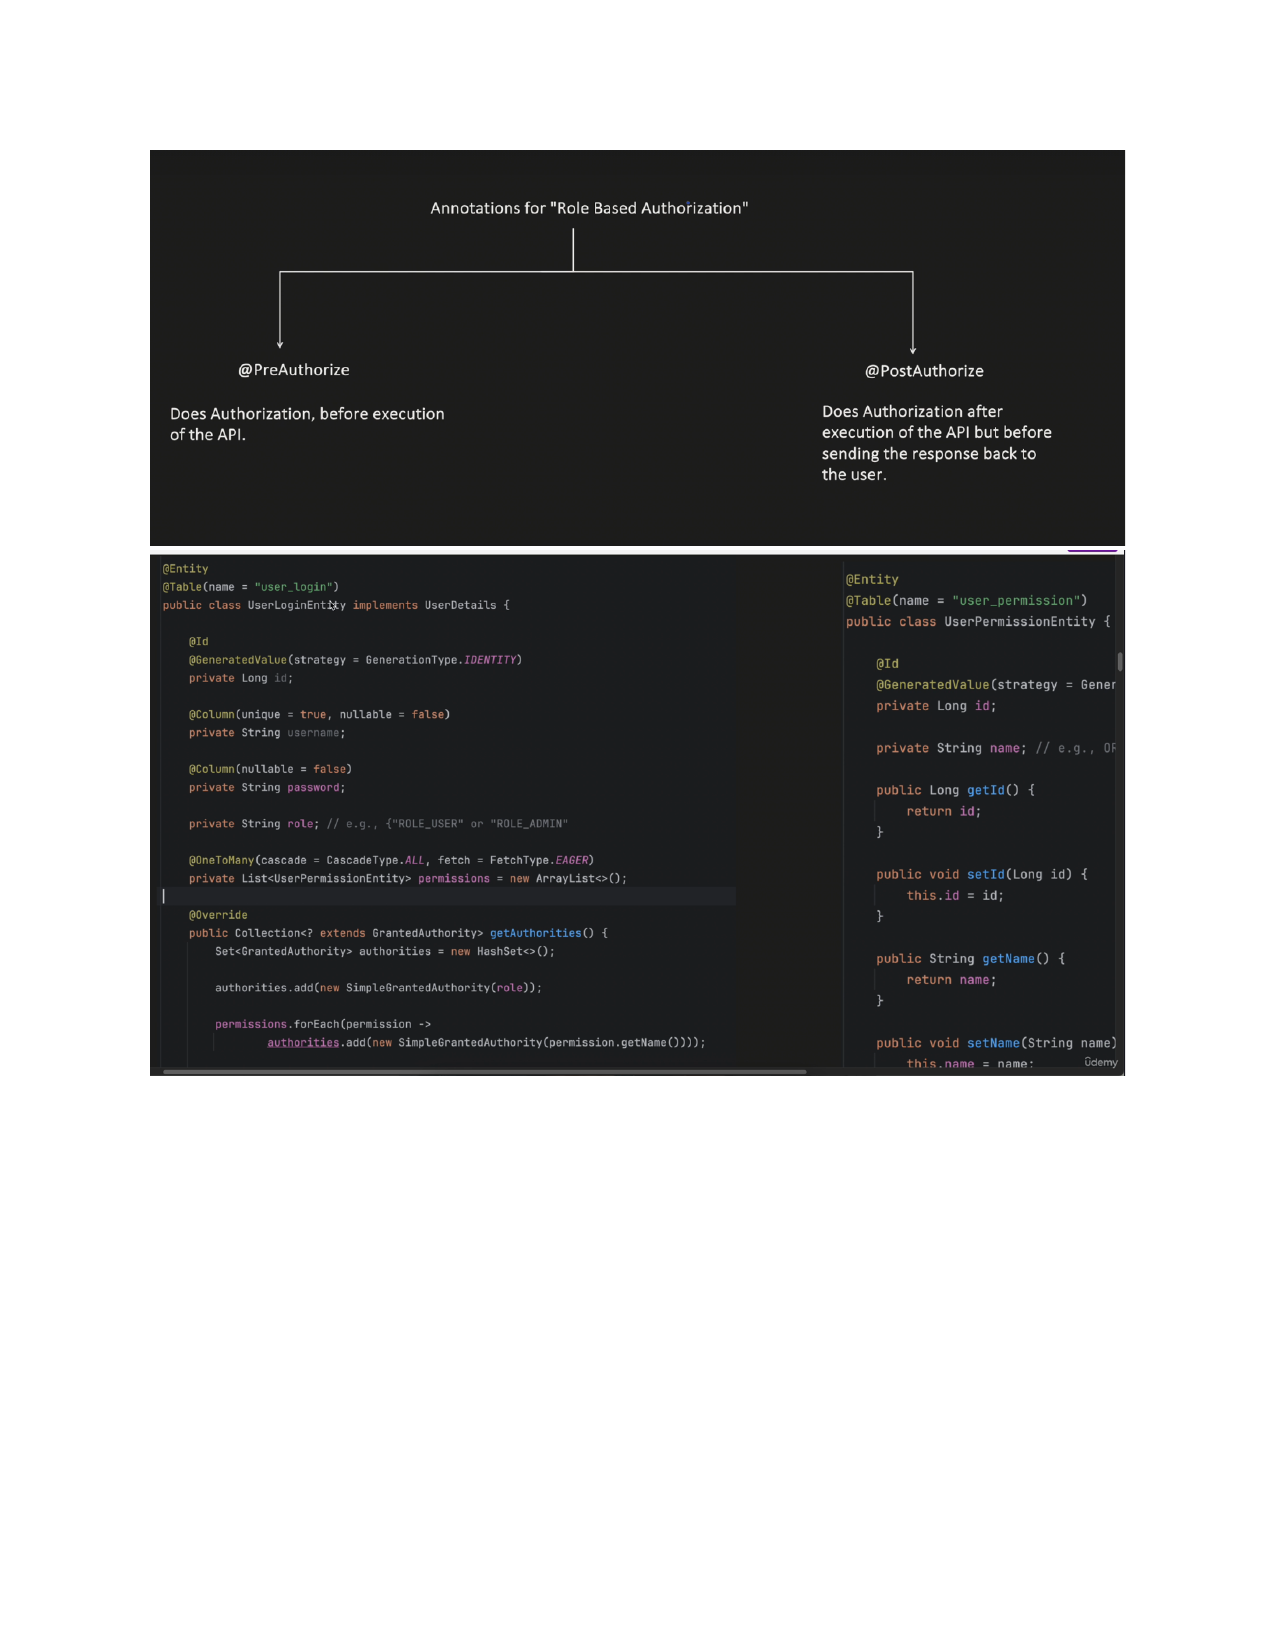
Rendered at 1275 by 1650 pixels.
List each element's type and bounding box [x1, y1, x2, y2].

picture [150, 150, 1125, 546]
picture [150, 550, 1125, 1076]
